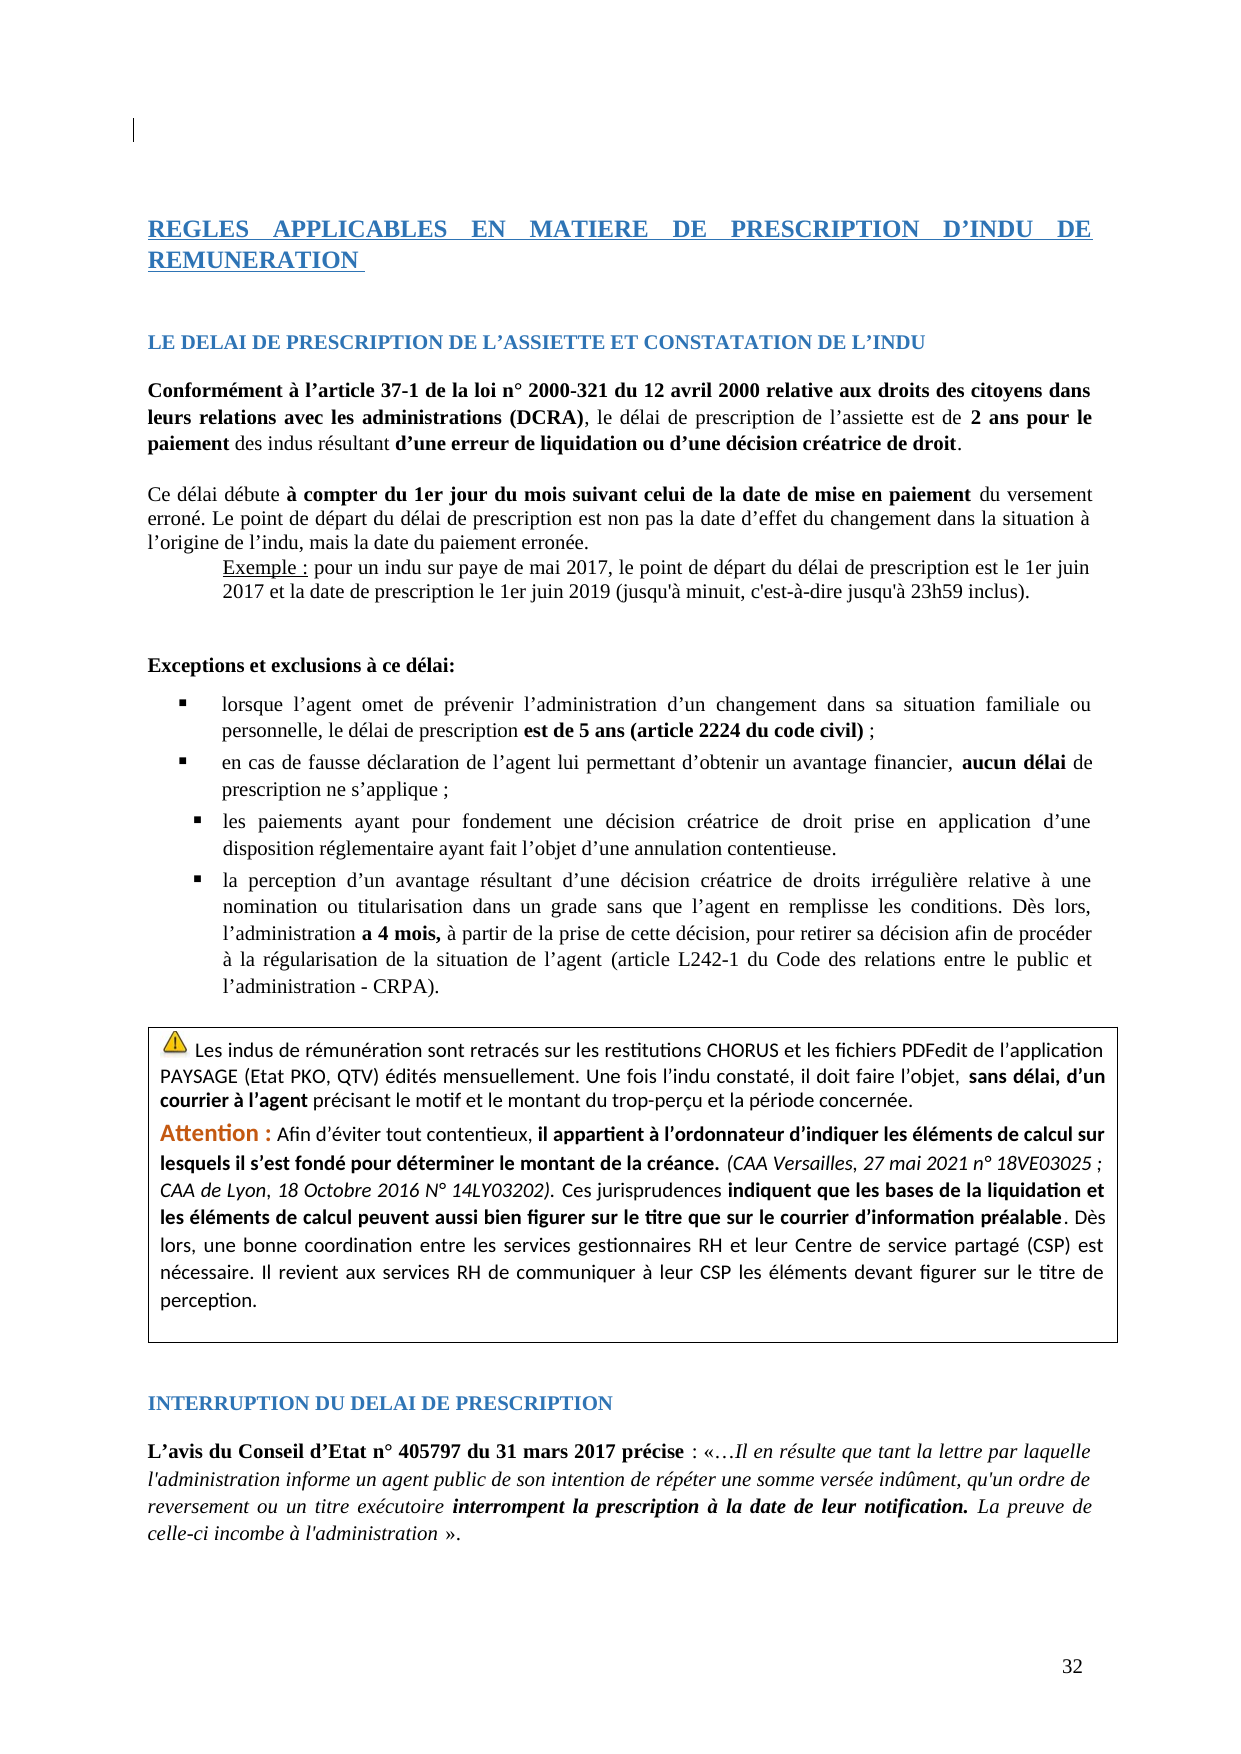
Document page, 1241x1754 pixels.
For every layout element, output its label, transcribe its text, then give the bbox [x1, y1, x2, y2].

text Exceptions et exclusions à ce délai: [147, 653, 1092, 677]
text REGLES APPLICABLES EN MATIERE DE PRESCRIPTION D’INDU DE REMUNERATION [148, 214, 1092, 239]
text LE DELAI DE PRESCRIPTION DE L’ASSIETTE ET CONSTATATION DE L’INDU [148, 330, 1092, 354]
text L’avis du Conseil d’Etat n° 405797 du 31 mars 2017 précise : «…Il en résulte que tant la lettre par laquelle l'administration informe un agent public de son intention de répéter une somme versée indûment, qu'un ordre de reversement ou un titre exécutoire interrompent la prescription à la date de leur notification. La preuve de celle-ci incombe à l'administration ». [147, 1439, 1094, 1545]
text Ce délai débute à compter du 1er jour du mois suivant celui de la date de mise en paiement du versement erroné. Le point de départ du délai de prescription est non pas la date d’effet du changement dans la situation à l’origine de l’indu, mais la date du paiement erronée. [147, 482, 1092, 554]
picture [160, 1031, 190, 1058]
list lorsque l’agent omet de prévenir l’administration d’un changement dans sa situation familiale ou personnelle, le délai de prescription est de 5 ans (article 2224 du code civil) ; [177, 692, 1092, 742]
list les paiements ayant pour fondement une décision créatrice de droit prise en application d’une disposition réglementaire ayant fait l’objet d’une annulation contentieuse. [192, 809, 1092, 860]
table_header Les indus de rémunération sont retracés sur les restitutions CHORUS et les fichiers PDFedit de l’application PAYSAGE (Etat PKO, QTV) édités mensuellement. Une fois l’indu constaté, il doit faire l’objet, sans délai, d’un courrier à l’agent précisant le motif et le montant du trop-perçu et la période concernée. Attention : Afin d’éviter tout contentieux, il appartient à l’ordonnateur d’indiquer les éléments de calcul sur lesquels il s’est fondé pour déterminer le montant de la créance. (CAA Versailles, 27 mai 2021 n° 18VE03025 ; CAA de Lyon, 18 Octobre 2016 N° 14LY03202). Ces jurisprudences indiquent que les bases de la liquidation et les éléments de calcul peuvent aussi bien figurer sur le titre que sur le courrier d’information préalable. Dès lors, une bonne coordination entre les services gestionnaires RH et leur Centre de service partagé (CSP) est nécessaire. Il revient aux services RH de communiquer à leur CSP les éléments devant figurer sur le titre de perception. [149, 1028, 1117, 1342]
text INTERRUPTION DU DELAI DE PRESCRIPTION [148, 1391, 1092, 1415]
text Conformément à l’article 37-1 de la loi n° 2000-321 du 12 avril 2000 relative aux droits des citoyens dans leurs relations avec les administrations (DCRA), le délai de prescription de l’assiette est de 2 ans pour le paiement des indus résultant d’une erreur de liquidation ou d’une décision créatrice de droit. [147, 378, 1092, 455]
list en cas de fausse déclaration de l’agent lui permettant d’obtenir un avantage financier, aucun délai de prescription ne s’applique ; [177, 750, 1092, 801]
text Exemple : pour un indu sur paye de mai 2017, le point de départ du délai de prescription est le 1er juin 2017 et la date de prescription le 1er juin 2019 (jusqu'à minuit, c'est-à-dire jusqu'à 23h59 inclus). [222, 555, 1092, 603]
list la perception d’un avantage résultant d’une décision créatrice de droits irrégulière relative à une nomination ou titularisation dans un grade sans que l’agent en remplisse les conditions. Dès lors, l’administration a 4 mois, à partir de la prise de cette décision, pour retirer sa décision afin de procéder à la régularisation de la situation de l’agent (article L242-1 du Code des relations entre le public et l’administration - CRPA). [192, 868, 1092, 998]
text REGLES APPLICABLES EN MATIERE DE PRESCRIPTION D’INDU DE REMUNERATION [148, 240, 1092, 274]
